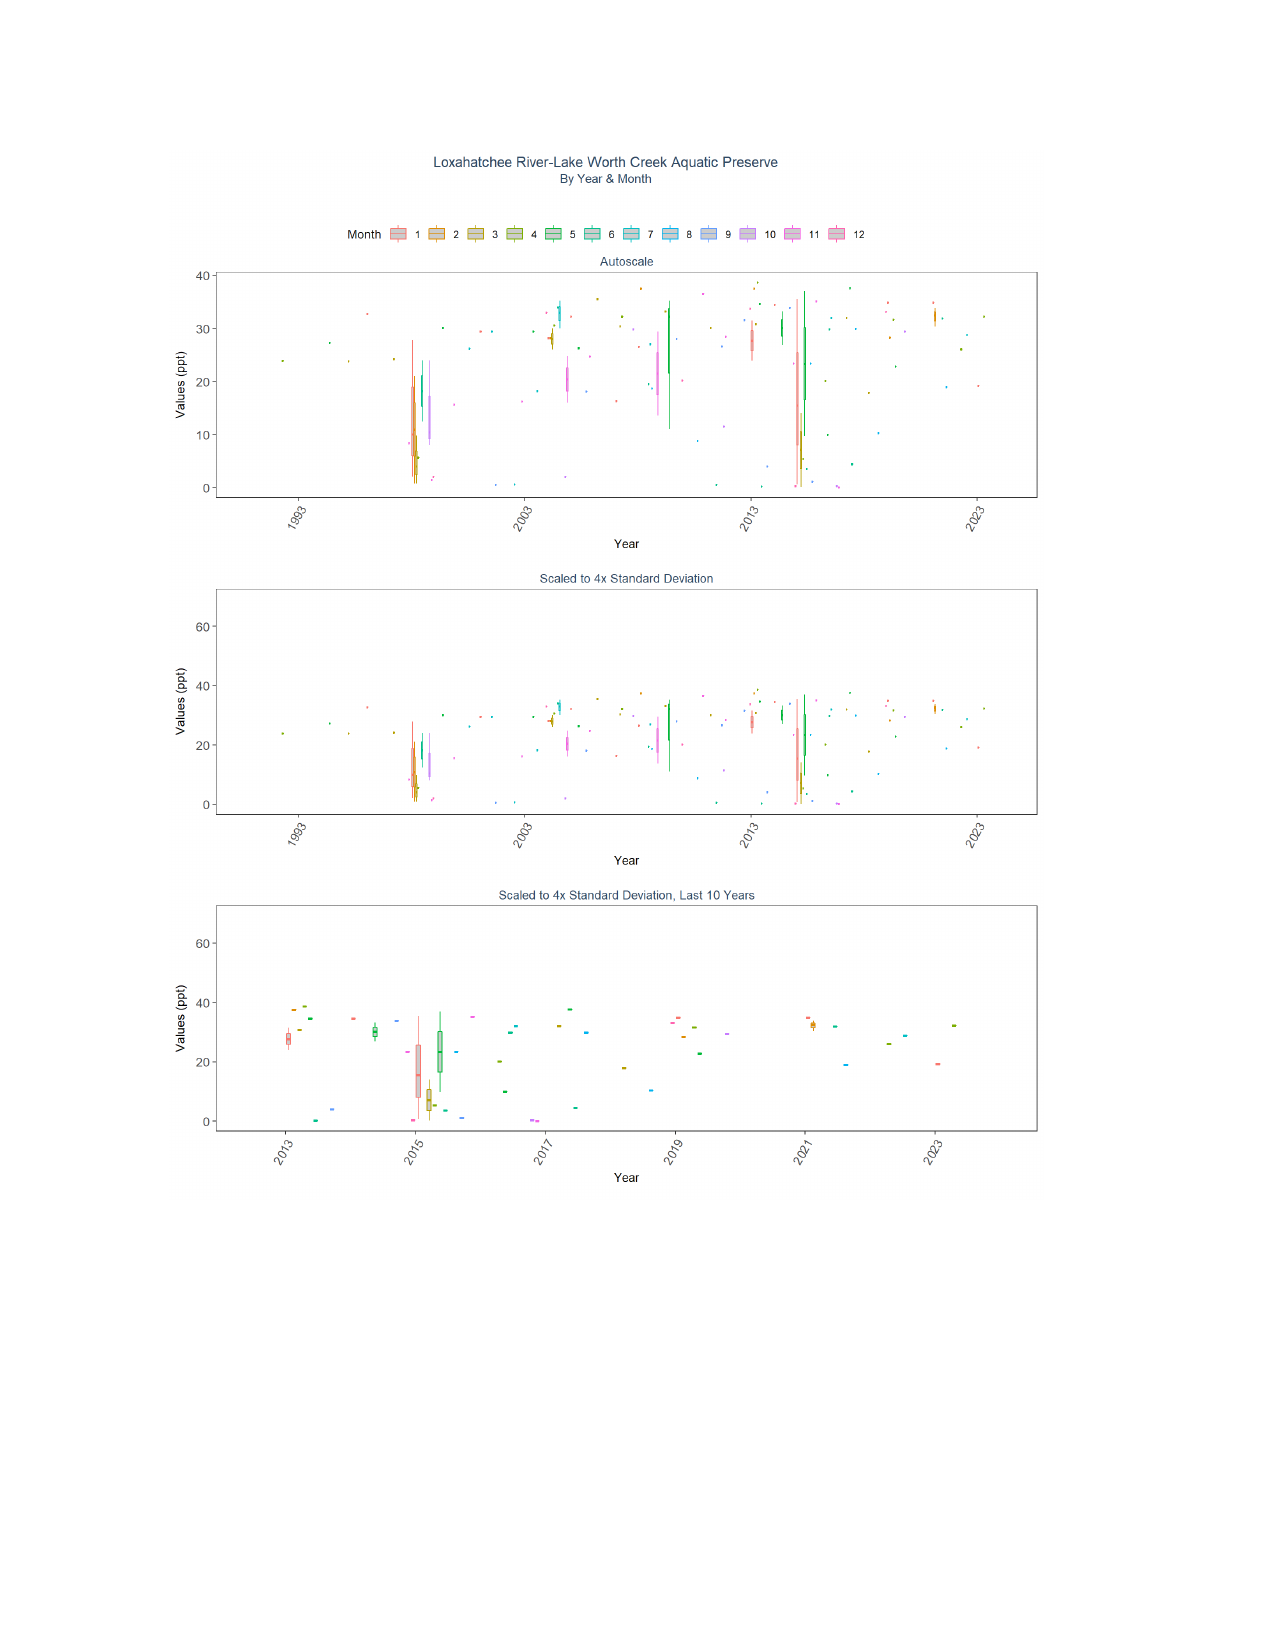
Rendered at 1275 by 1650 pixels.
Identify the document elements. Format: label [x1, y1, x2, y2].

picture [168, 150, 1044, 1200]
